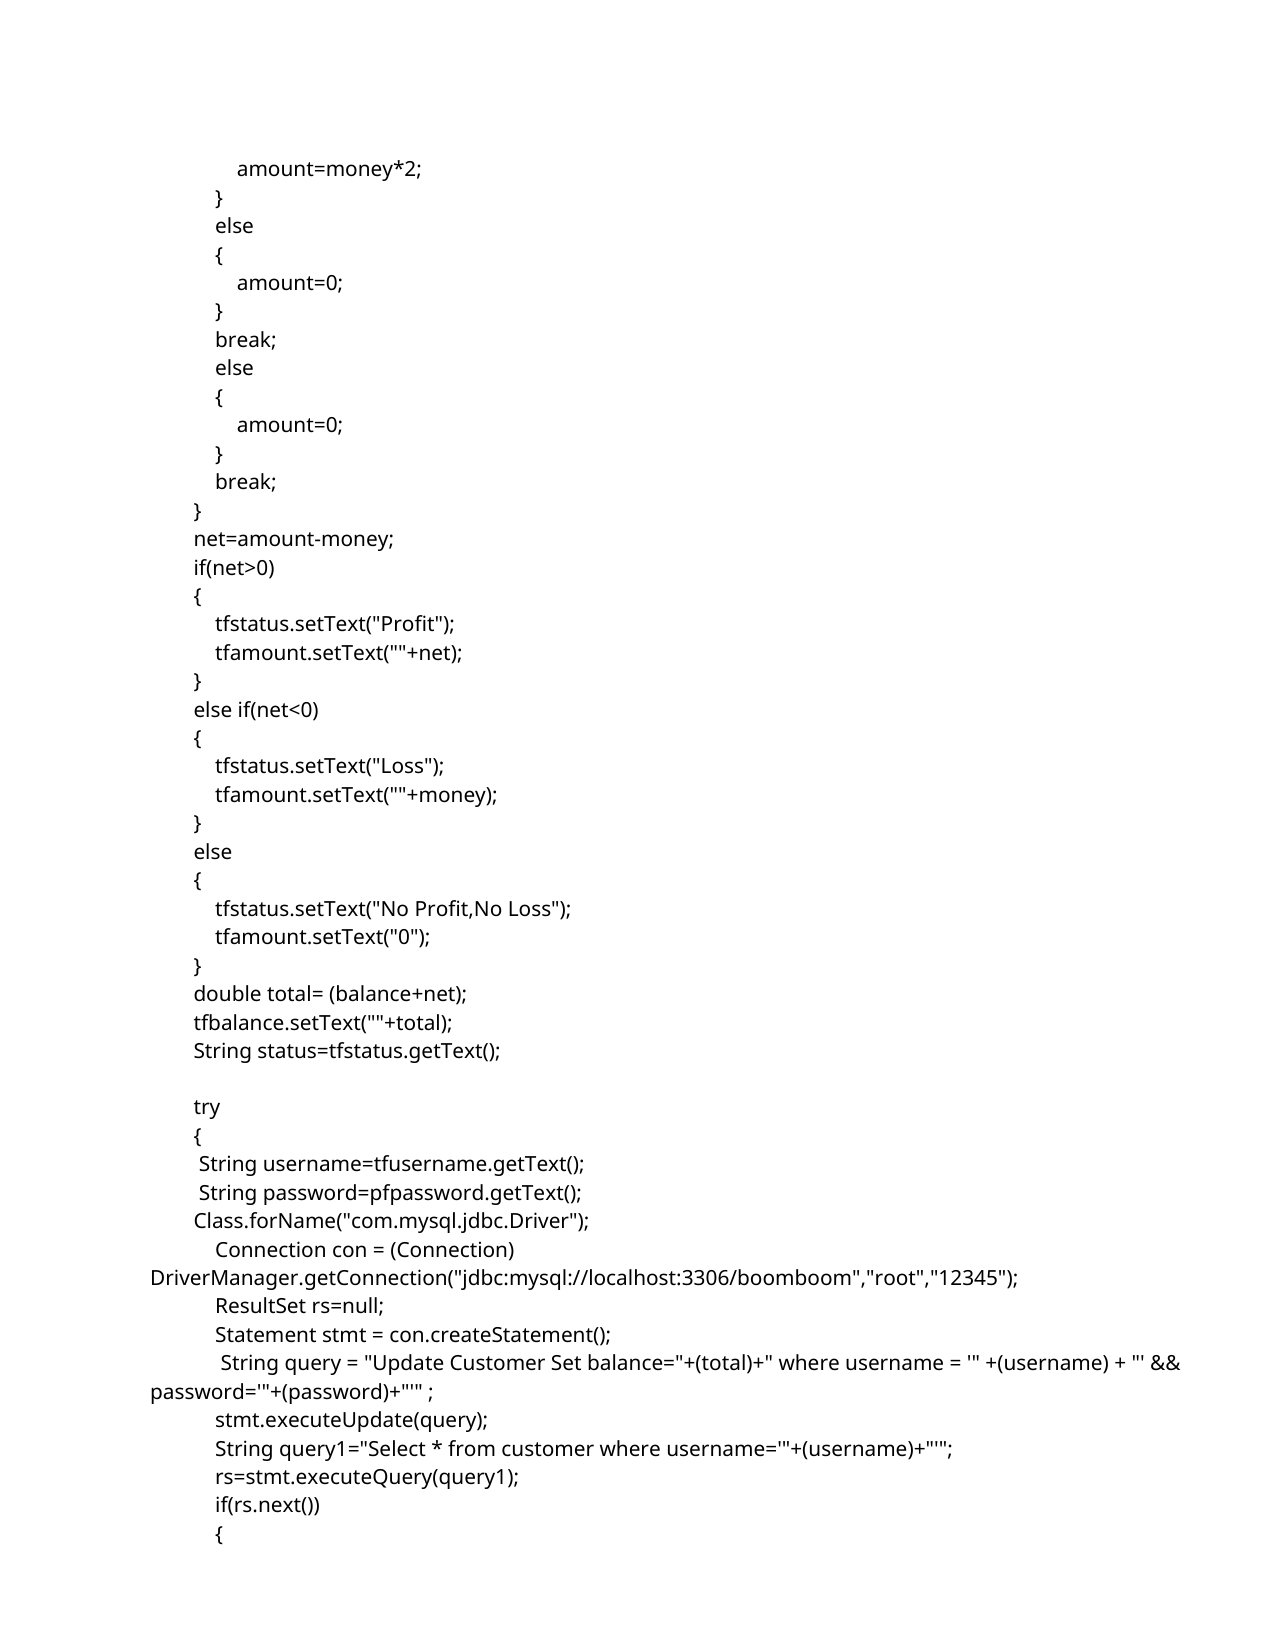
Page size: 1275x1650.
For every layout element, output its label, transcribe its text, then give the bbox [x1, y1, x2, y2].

list { [150, 865, 1200, 894]
list tfamount.setText(""+money); [150, 780, 1200, 808]
list tfamount.setText(""+net); [150, 638, 1200, 666]
list else if(net<0) [150, 695, 1200, 723]
list tfstatus.setText("No Profit,No Loss"); [150, 894, 1200, 922]
list break; [150, 467, 1200, 496]
list tfstatus.setText("Loss"); [150, 752, 1200, 780]
list stmt.executeUpdate(query); [150, 1405, 1200, 1434]
list tfamount.setText("0"); [150, 922, 1200, 951]
list tfbalance.setText(""+total); [150, 1008, 1200, 1036]
list { [150, 1519, 1200, 1547]
list Statement stmt = con.createStatement(); [150, 1320, 1200, 1348]
list amount=money*2; [150, 154, 1200, 183]
list if(net>0) [150, 553, 1200, 581]
list amount=0; [150, 410, 1200, 439]
list Connection con = (Connection) DriverManager.getConnection("jdbc:mysql://localhost:3306/boomboom","root","12345"); [150, 1235, 1200, 1292]
list String query = "Update Customer Set balance="+(total)+" where username = '" +(username) + "' && password='"+(password)+"'" ; [150, 1348, 1200, 1405]
list rs=stmt.executeQuery(query1); [150, 1462, 1200, 1491]
list { [150, 240, 1200, 268]
list try [150, 1092, 1200, 1121]
list double total= (balance+net); [150, 979, 1200, 1008]
list else [150, 353, 1200, 382]
list break; [150, 325, 1200, 353]
list { [150, 382, 1200, 410]
list } [150, 496, 1200, 524]
list Class.forName("com.mysql.jdbc.Driver"); [150, 1206, 1200, 1235]
list if(rs.next()) [150, 1491, 1200, 1519]
list } [150, 297, 1200, 325]
list } [150, 183, 1200, 211]
list tfstatus.setText("Profit"); [150, 609, 1200, 638]
list ResultSet rs=null; [150, 1292, 1200, 1320]
list amount=0; [150, 268, 1200, 297]
list else [150, 837, 1200, 865]
list net=amount-money; [150, 524, 1200, 553]
list { [150, 723, 1200, 752]
list String password=pfpassword.getText(); [150, 1178, 1200, 1206]
list } [150, 808, 1200, 837]
list String query1="Select * from customer where username='"+(username)+"'"; [150, 1434, 1200, 1462]
list { [150, 581, 1200, 609]
list String username=tfusername.getText(); [150, 1149, 1200, 1178]
list { [150, 1121, 1200, 1149]
list else [150, 211, 1200, 240]
list String status=tfstatus.getText(); [150, 1036, 1200, 1064]
list } [150, 439, 1200, 467]
list } [150, 666, 1200, 695]
list } [150, 951, 1200, 979]
